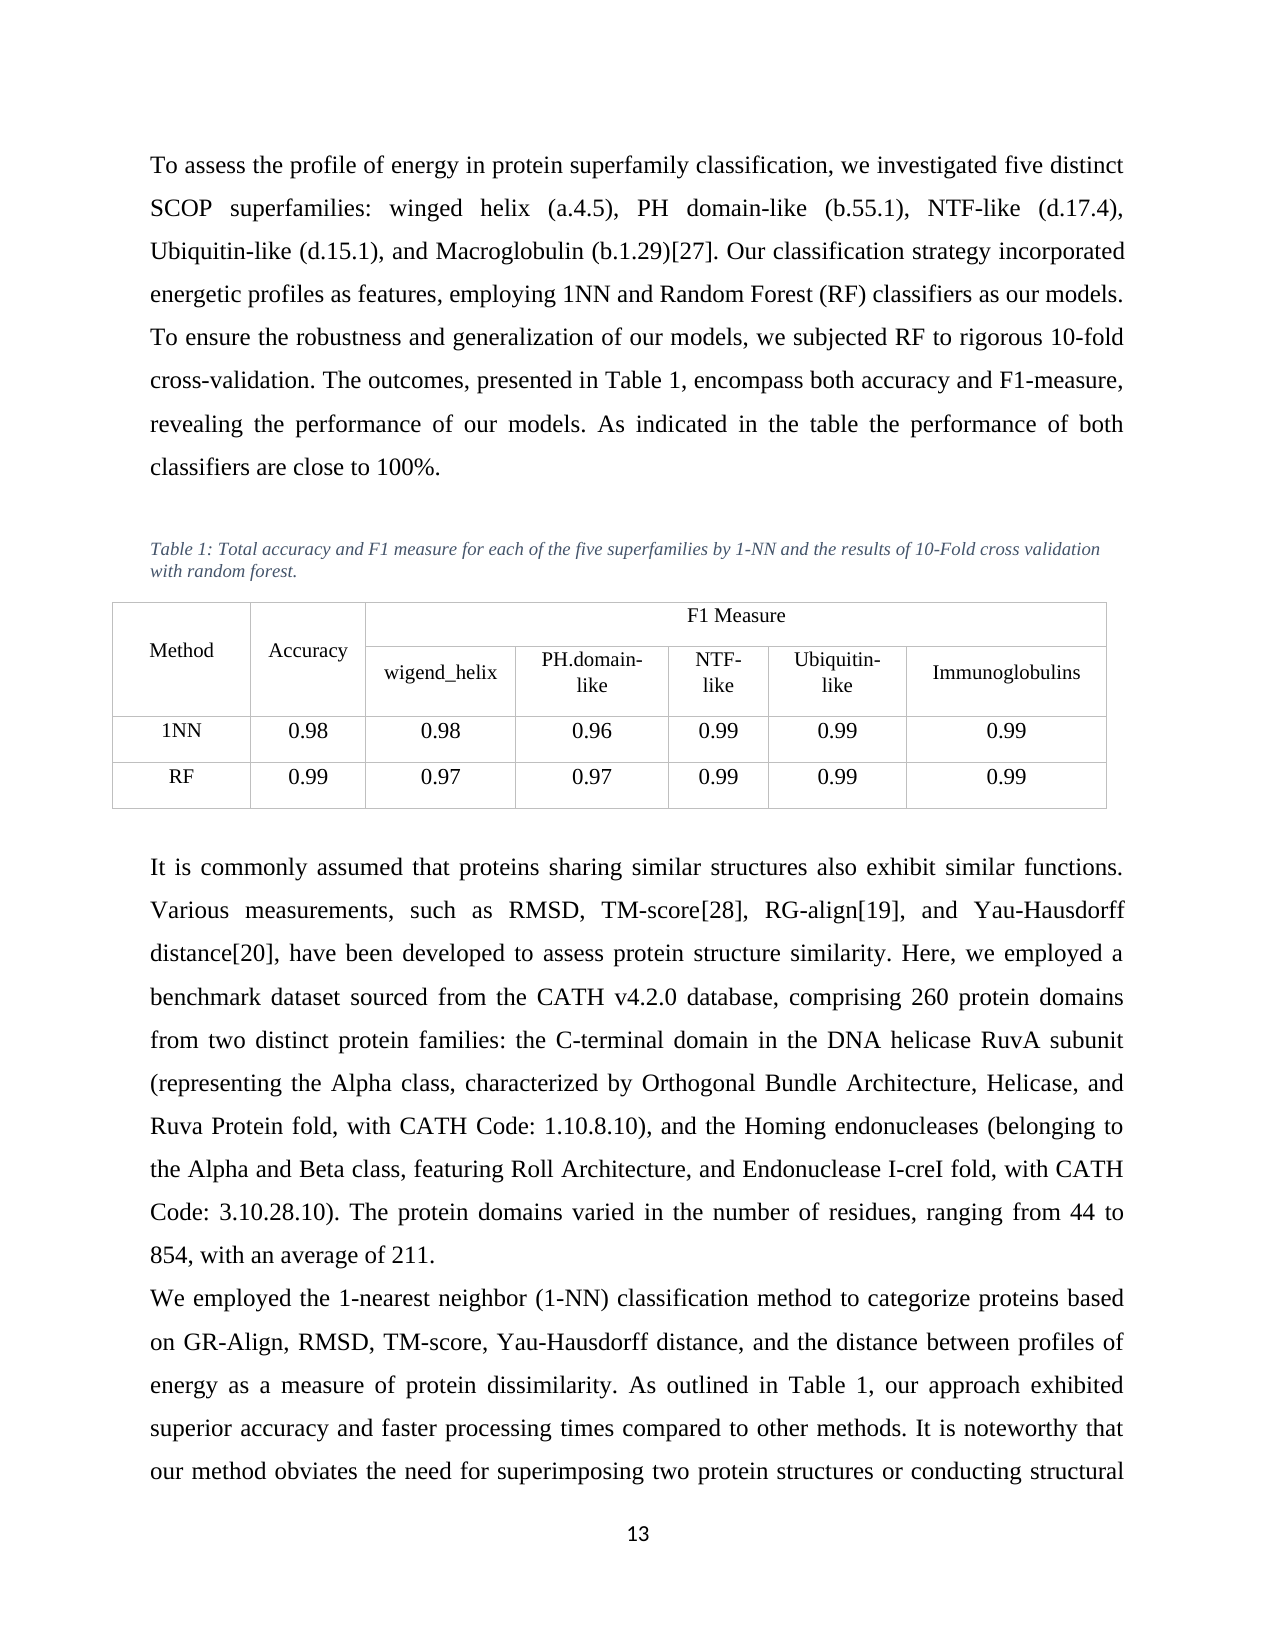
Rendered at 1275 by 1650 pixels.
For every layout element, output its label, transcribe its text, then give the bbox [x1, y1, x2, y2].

table_cell 0.97 [516, 763, 668, 808]
table_cell 0.97 [366, 763, 515, 808]
text To assess the profile of energy in protein superfamily classification, we investigated five distinct SCOP superfamilies: winged helix (a.4.5), PH domain-like (b.55.1), NTF-like (d.17.4), Ubiquitin-like (d.15.1), and Macroglobulin (b.1.29)[27]. Our classification strategy incorporated energetic profiles as features, employing 1NN and Random Forest (RF) classifiers as our models. To ensure the robustness and generalization of our models, we subjected RF to rigorous 10-fold cross-validation. The outcomes, presented in Table 1, encompass both accuracy and F1-measure, revealing the performance of our models. As indicated in the table the performance of both classifiers are close to 100%. [150, 150, 1125, 481]
table_cell 0.98 [251, 717, 365, 762]
table_header Method [113, 603, 250, 716]
table_cell wigend_helix [366, 647, 515, 716]
table_cell 0.99 [907, 717, 1106, 762]
table_cell 0.96 [516, 717, 668, 762]
table_cell 0.99 [769, 717, 906, 762]
table_cell 0.98 [366, 717, 515, 762]
text It is commonly assumed that proteins sharing similar structures also exhibit similar functions. Various measurements, such as RMSD, TM-score[28], RG-align[19], and Yau-Hausdorff distance[20], have been developed to assess protein structure similarity. Here, we employed a benchmark dataset sourced from the CATH v4.2.0 database, comprising 260 protein domains from two distinct protein families: the C-terminal domain in the DNA helicase RuvA subunit (representing the Alpha class, characterized by Orthogonal Bundle Architecture, Helicase, and Ruva Protein fold, with CATH Code: 1.10.8.10), and the Homing endonucleases (belonging to the Alpha and Beta class, featuring Roll Architecture, and Endonuclease I-creI fold, with CATH Code: 3.10.28.10). The protein domains varied in the number of residues, ranging from 44 to 854, with an average of 211. [150, 852, 1125, 1269]
text Table 1: Total accuracy and F1 measure for each of the five superfamilies by 1-NN and the results of 10-Fold cross validation with random forest. [150, 538, 1125, 581]
table_cell 1NN [113, 717, 250, 762]
table_cell 0.99 [907, 763, 1106, 808]
table_cell RF [113, 763, 250, 808]
table_cell PH.domain-like [516, 647, 668, 716]
table_cell Immunoglobulins [907, 647, 1106, 716]
table_cell 0.99 [669, 763, 768, 808]
table_header F1 Measure [366, 603, 1106, 646]
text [150, 1283, 1125, 1485]
table_header Accuracy [251, 603, 365, 716]
table_cell Ubiquitin-like [769, 647, 906, 716]
table_cell 0.99 [669, 717, 768, 762]
table_cell NTF-like [669, 647, 768, 716]
table_cell 0.99 [251, 763, 365, 808]
table_cell 0.99 [769, 763, 906, 808]
